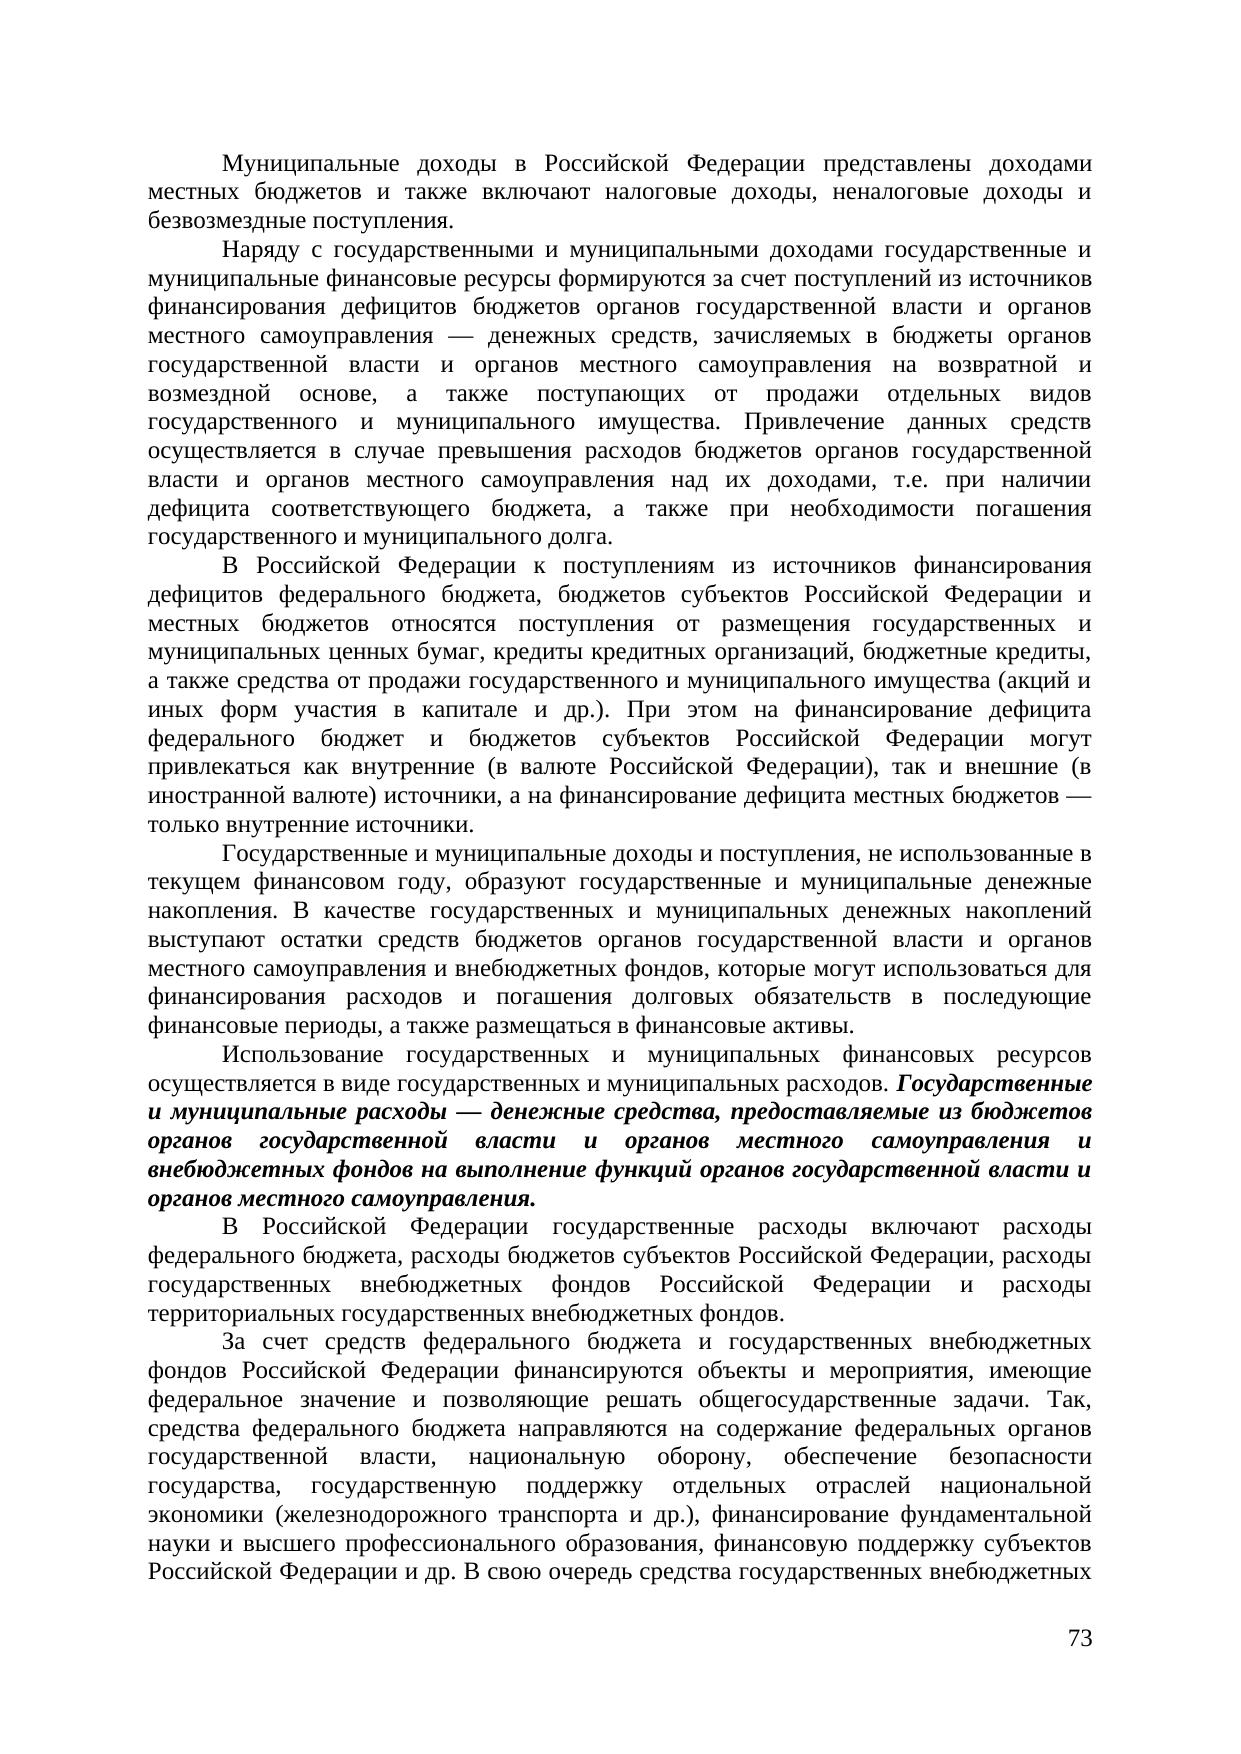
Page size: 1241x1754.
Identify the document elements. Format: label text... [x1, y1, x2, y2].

text В Российской Федерации государственные расходы включают расходы федерального бюджета, расходы бюджетов субъектов Российской Федерации, расходы государственных внебюджетных фондов Российской Федерации и расходы территориальных государственных внебюджетных фондов. [148, 1211, 1092, 1326]
text Государственные и муниципальные доходы и поступления, не использованные в текущем финансовом году, образуют государственные и муниципальные денежные накопления. В качестве государственных и муниципальных денежных накоплений выступают остатки средств бюджетов органов государственной власти и органов местного самоуправления и внебюджетных фондов, которые могут использоваться для финансирования расходов и погашения долговых обязательств в последующие финансовые периоды, а также размещаться в финансовые активы. [148, 838, 1092, 1039]
text Муниципальные доходы в Российской Федерации представлены доходами местных бюджетов и также включают налоговые доходы, неналоговые доходы и безвозмездные поступления. [148, 148, 1092, 234]
text В Российской Федерации к поступлениям из источников финансирования дефицитов федерального бюджета, бюджетов субъектов Российской Федерации и местных бюджетов относятся поступления от размещения государственных и муниципальных ценных бумаг, кредиты кредитных организаций, бюджетные кредиты, а также средства от продажи государственного и муниципального имущества (акций и иных форм участия в капитале и др.). При этом на финансирование дефицита федерального бюджет и бюджетов субъектов Российской Федерации могут привлекаться как внутренние (в валюте Российской Федерации), так и внешние (в иностранной валюте) источники, а на финансирование дефицита местных бюджетов — только внутренние источники. [148, 550, 1092, 838]
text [148, 1326, 1092, 1585]
text Наряду с государственными и муниципальными доходами государственные и муниципальные финансовые ресурсы формируются за счет поступлений из источников финансирования дефицитов бюджетов органов государственной власти и органов местного самоуправления — денежных средств, зачисляемых в бюджеты органов государственной власти и органов местного самоуправления на возвратной и возмездной основе, а также поступающих от продажи отдельных видов государственного и муниципального имущества. Привлечение данных средств осуществляется в случае превышения расходов бюджетов органов государственной власти и органов местного самоуправления над их доходами, т.е. при наличии дефицита соответствующего бюджета, а также при необходимости погашения государственного и муниципального долга. [148, 234, 1092, 550]
text Использование государственных и муниципальных финансовых ресурсов осуществляется в виде государственных и муниципальных расходов. Государственные и муниципальные расходы — денежные средства, предоставляемые из бюджетов органов государственной власти и органов местного самоуправления и внебюджетных фондов на выполнение функций органов государственной власти и органов местного самоуправления. [148, 1039, 1092, 1211]
